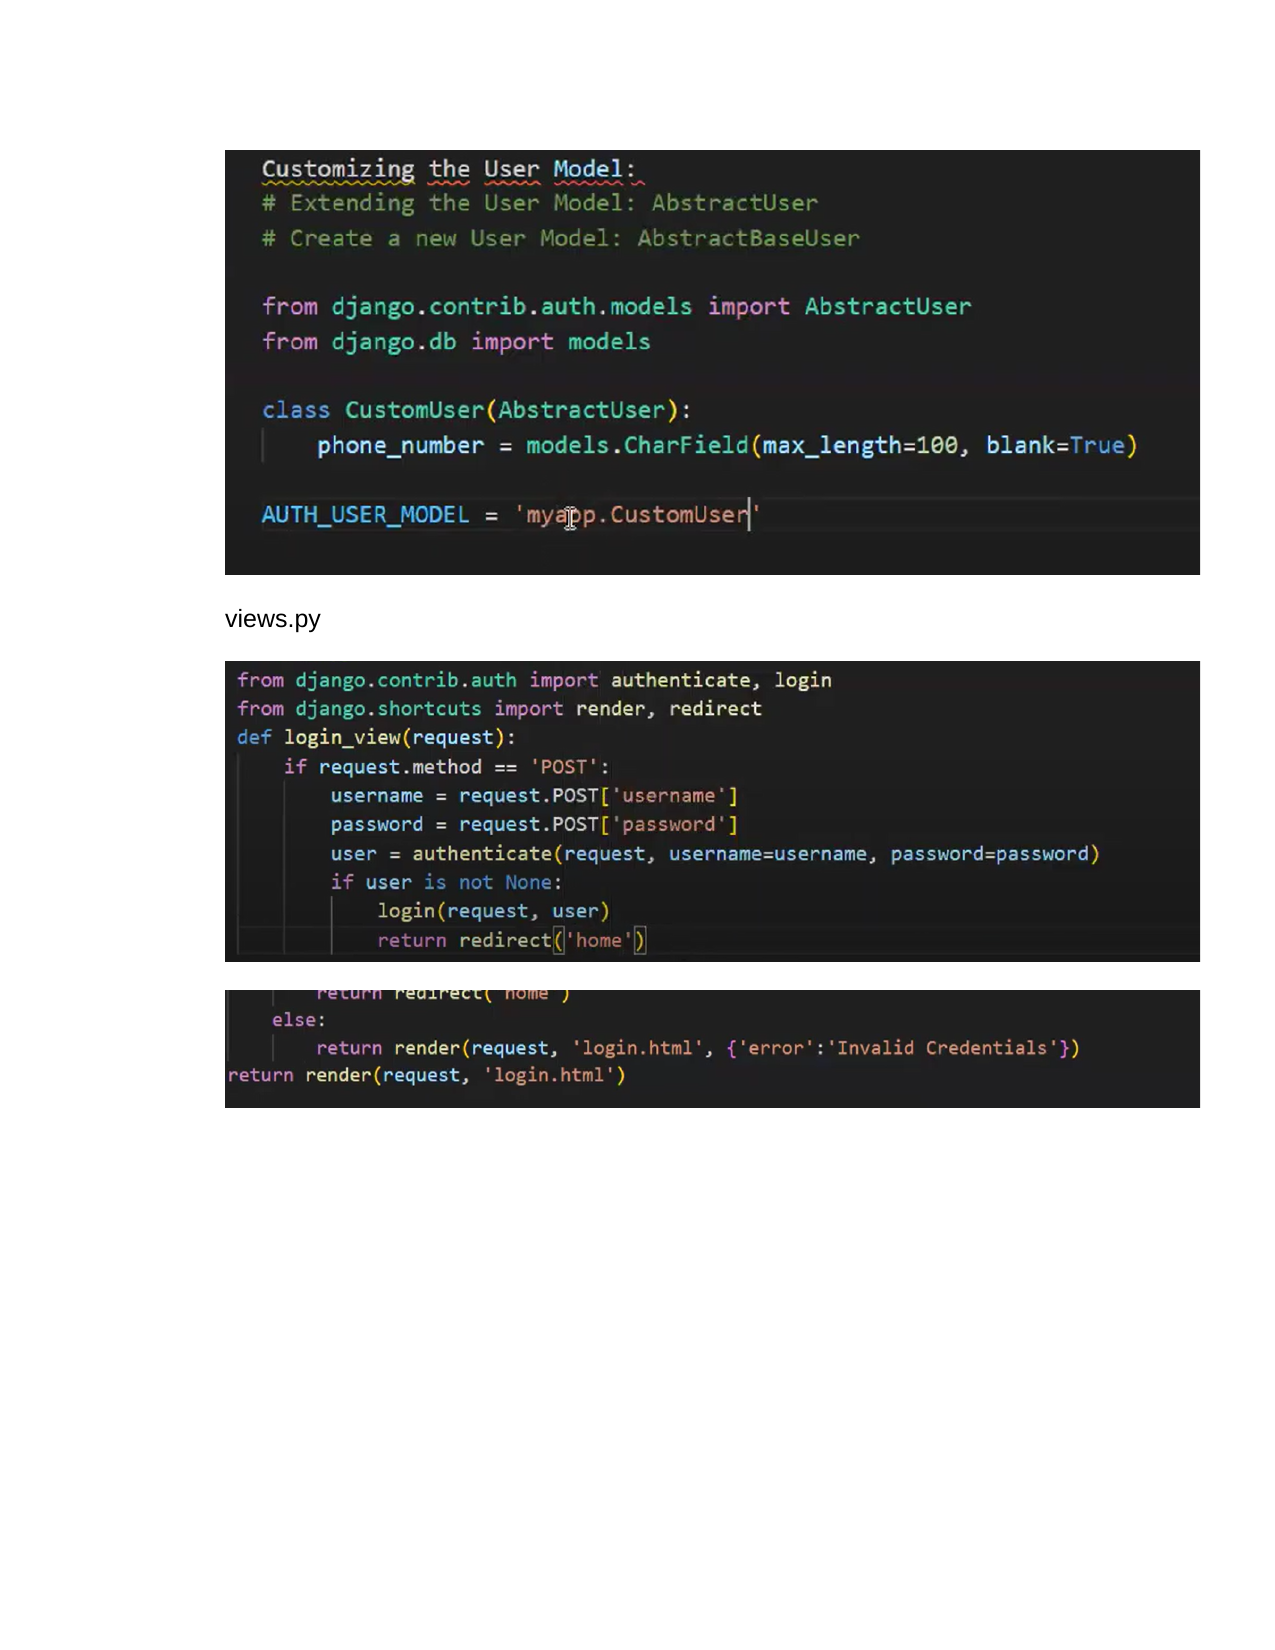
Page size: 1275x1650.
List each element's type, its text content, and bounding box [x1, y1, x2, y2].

picture [225, 150, 1200, 575]
text views.py [225, 604, 1125, 633]
picture [225, 990, 1200, 1108]
picture [225, 661, 1200, 962]
